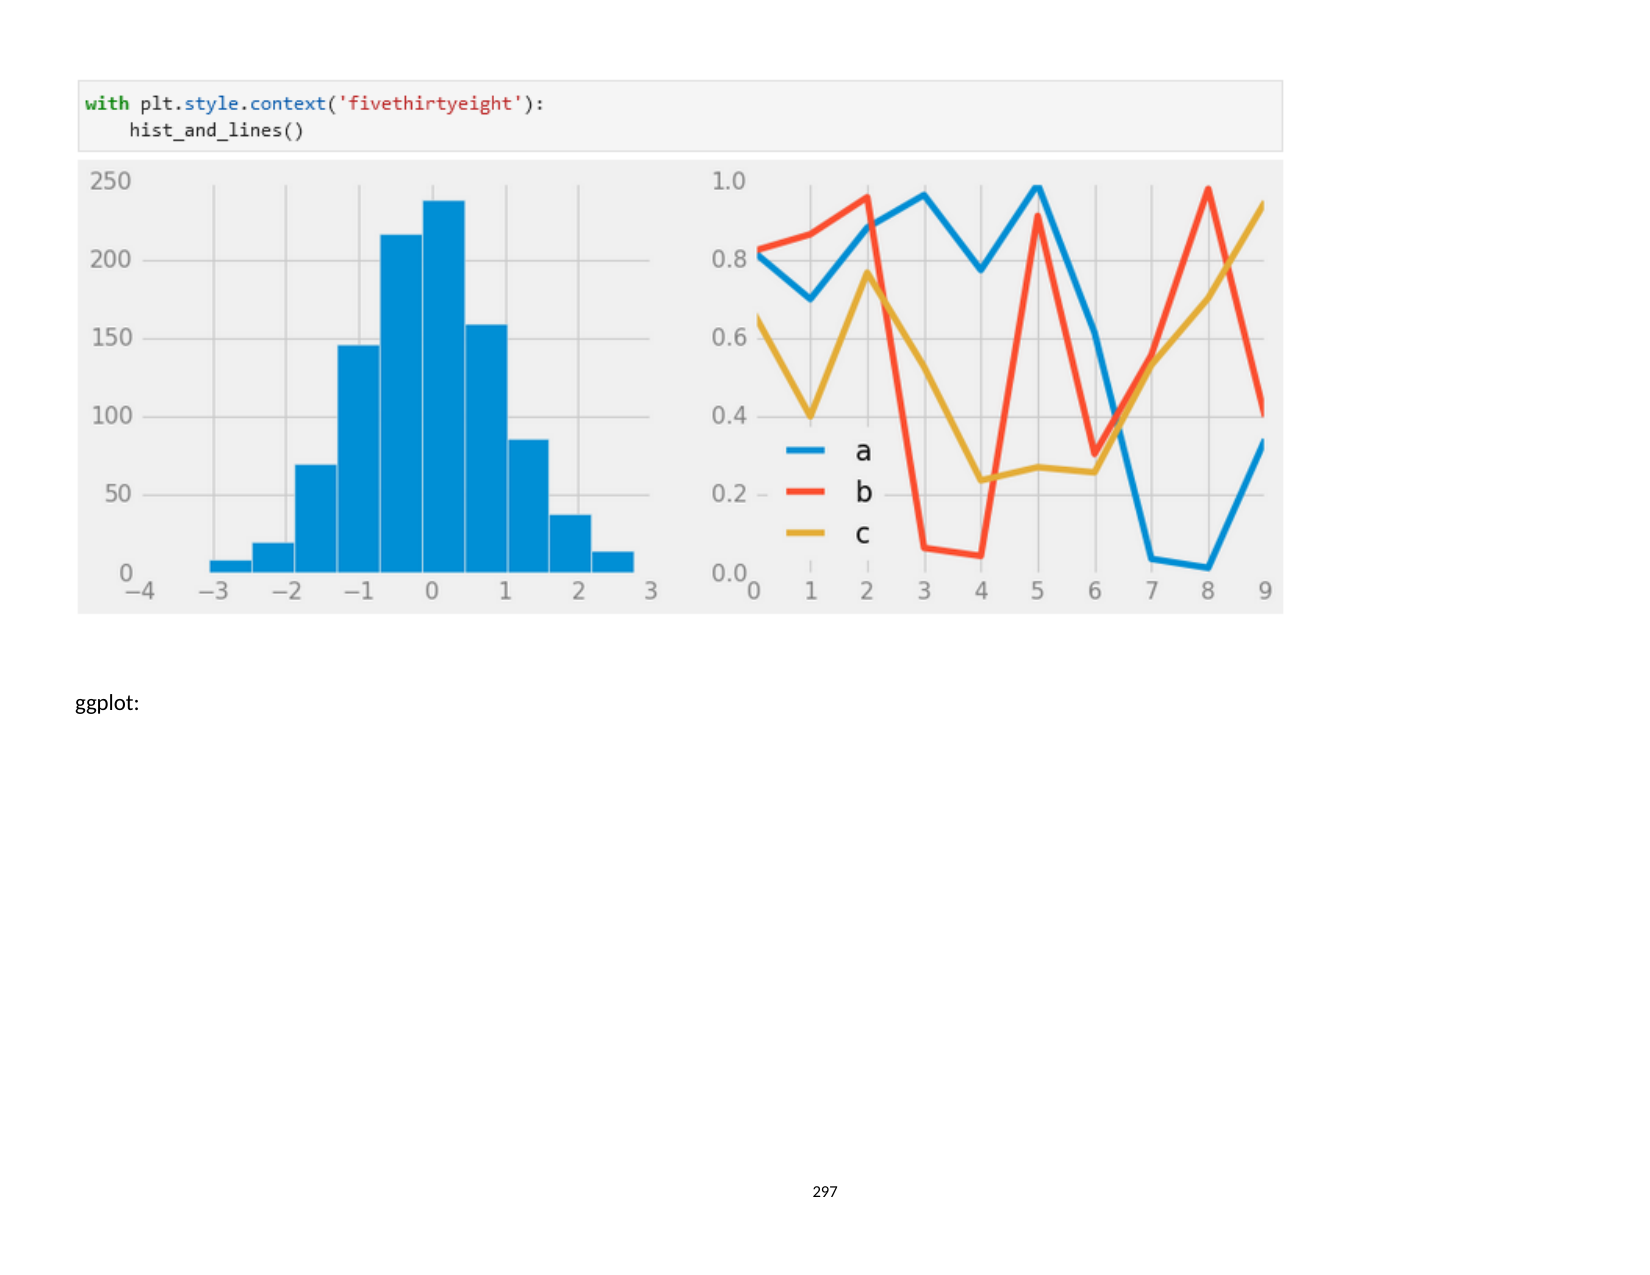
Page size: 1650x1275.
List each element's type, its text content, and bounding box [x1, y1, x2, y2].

text ggplot: [75, 688, 1575, 716]
picture [75, 75, 1296, 622]
